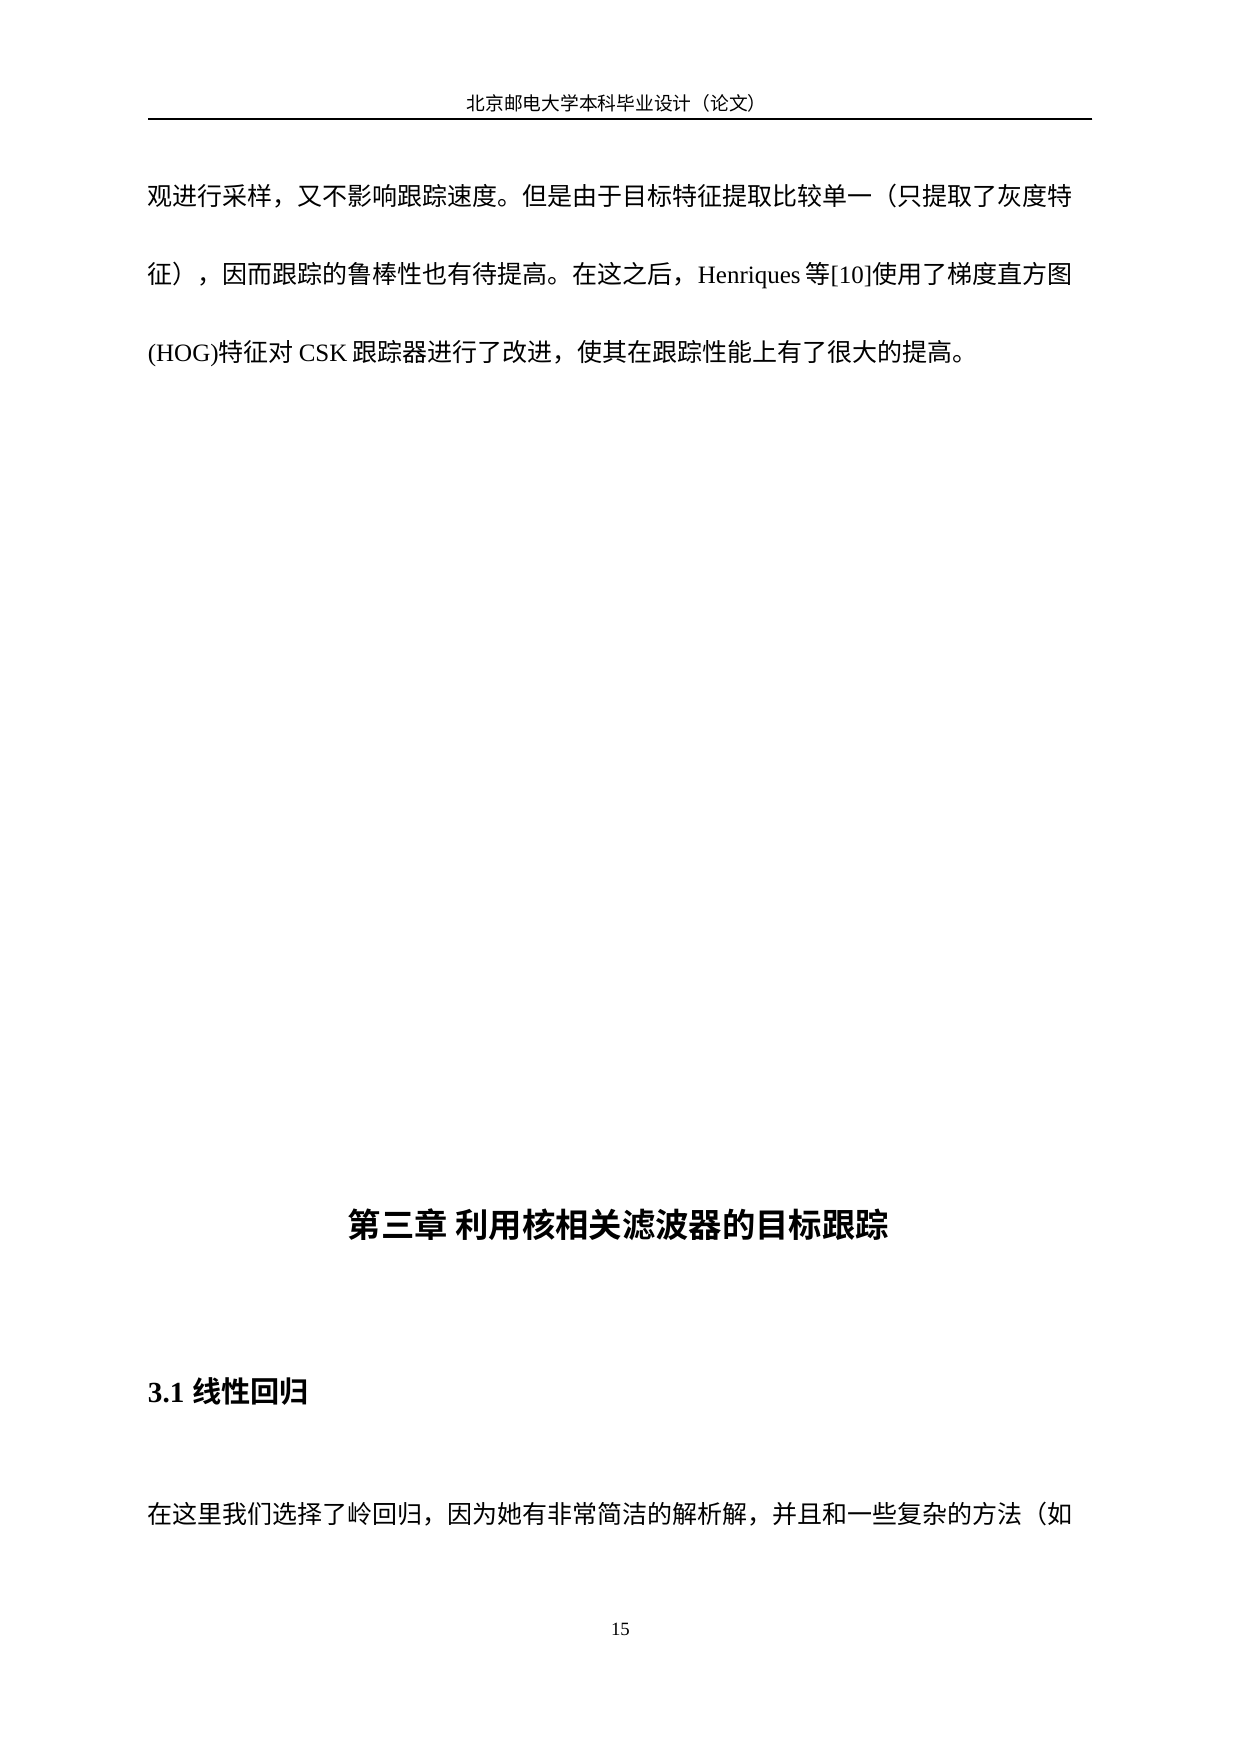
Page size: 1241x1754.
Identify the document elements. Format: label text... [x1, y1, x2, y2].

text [148, 1480, 1092, 1545]
subtitle 3.1 线性回归 [148, 1357, 1092, 1422]
subtitle 第三章 利用核相关滤波器的目标跟踪 [148, 1190, 1092, 1255]
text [148, 162, 1092, 383]
